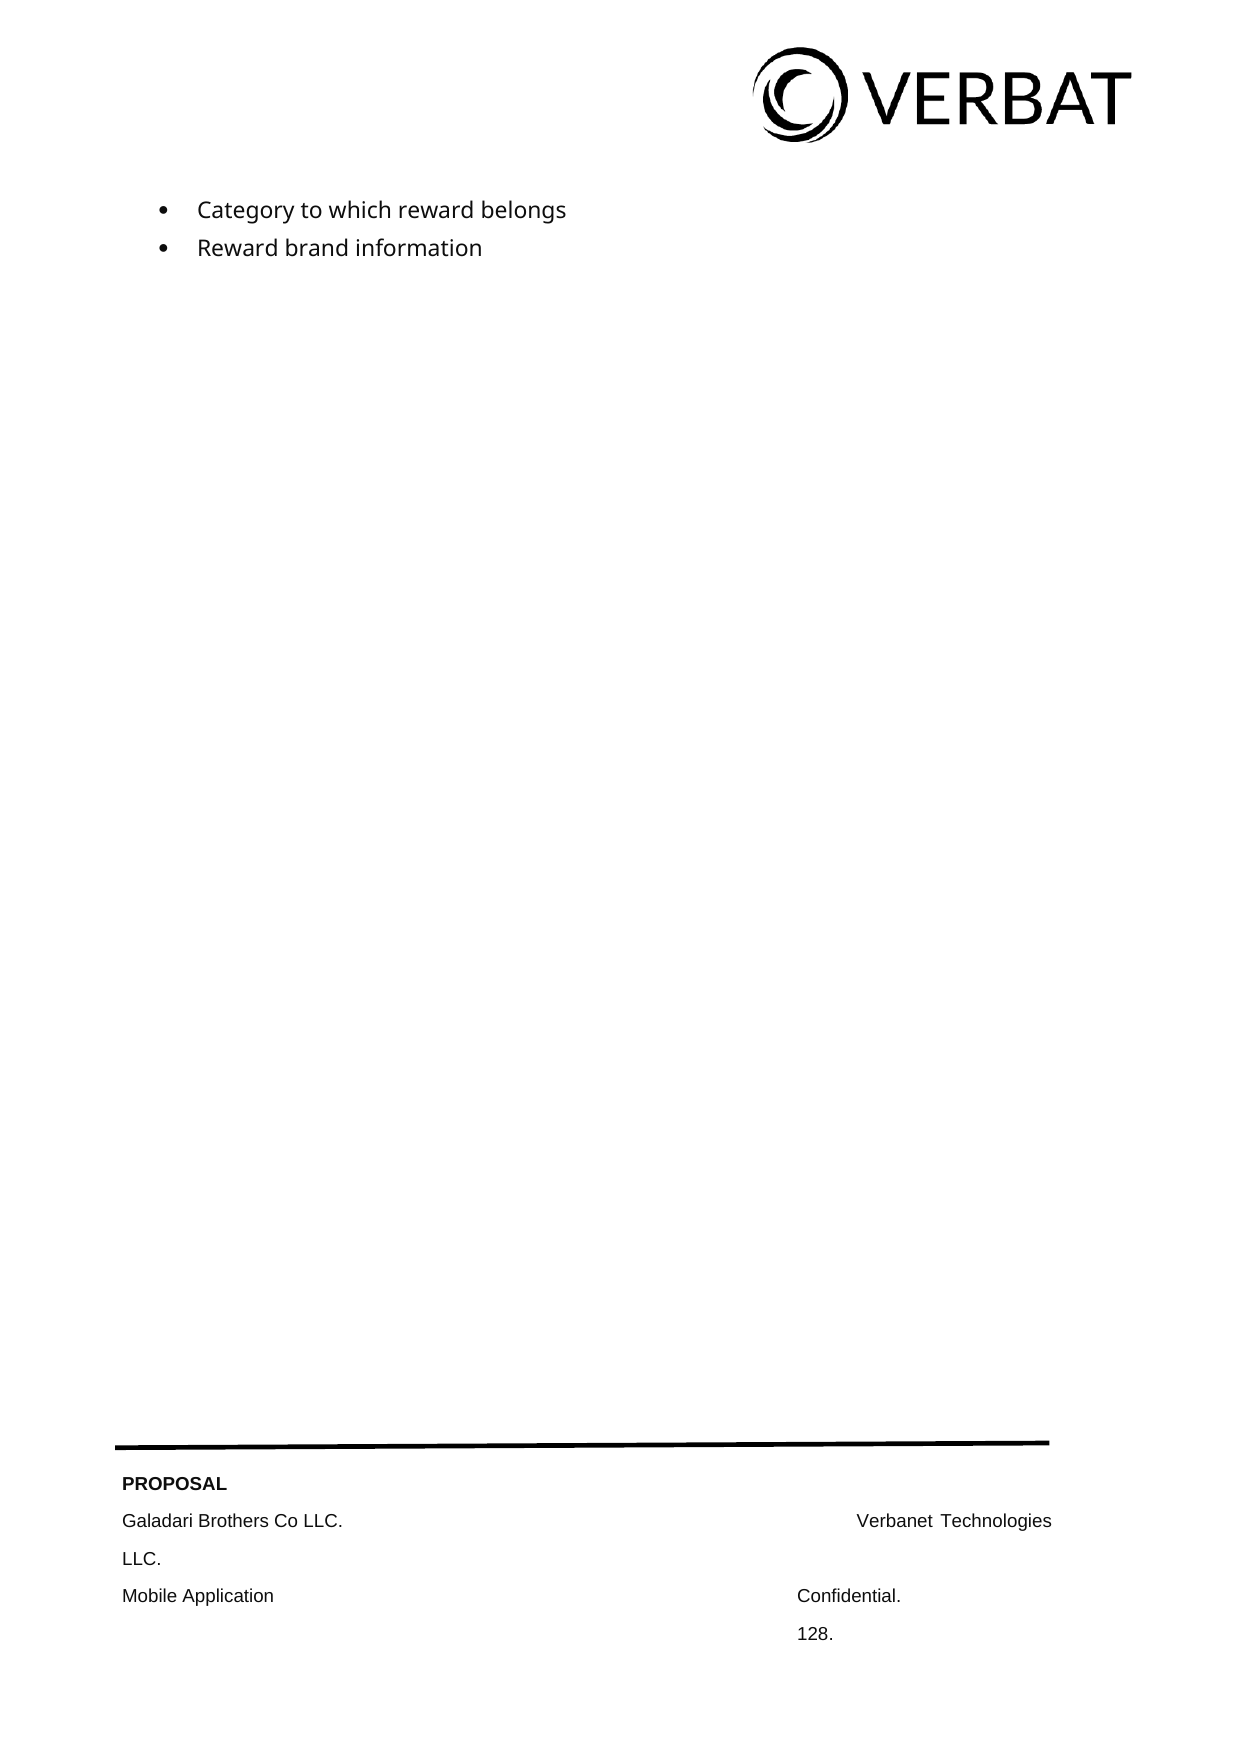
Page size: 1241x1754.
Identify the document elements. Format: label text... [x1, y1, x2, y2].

list Reward brand information [159, 226, 1053, 263]
picture [748, 42, 1136, 142]
list Category to which reward belongs [159, 188, 1053, 226]
